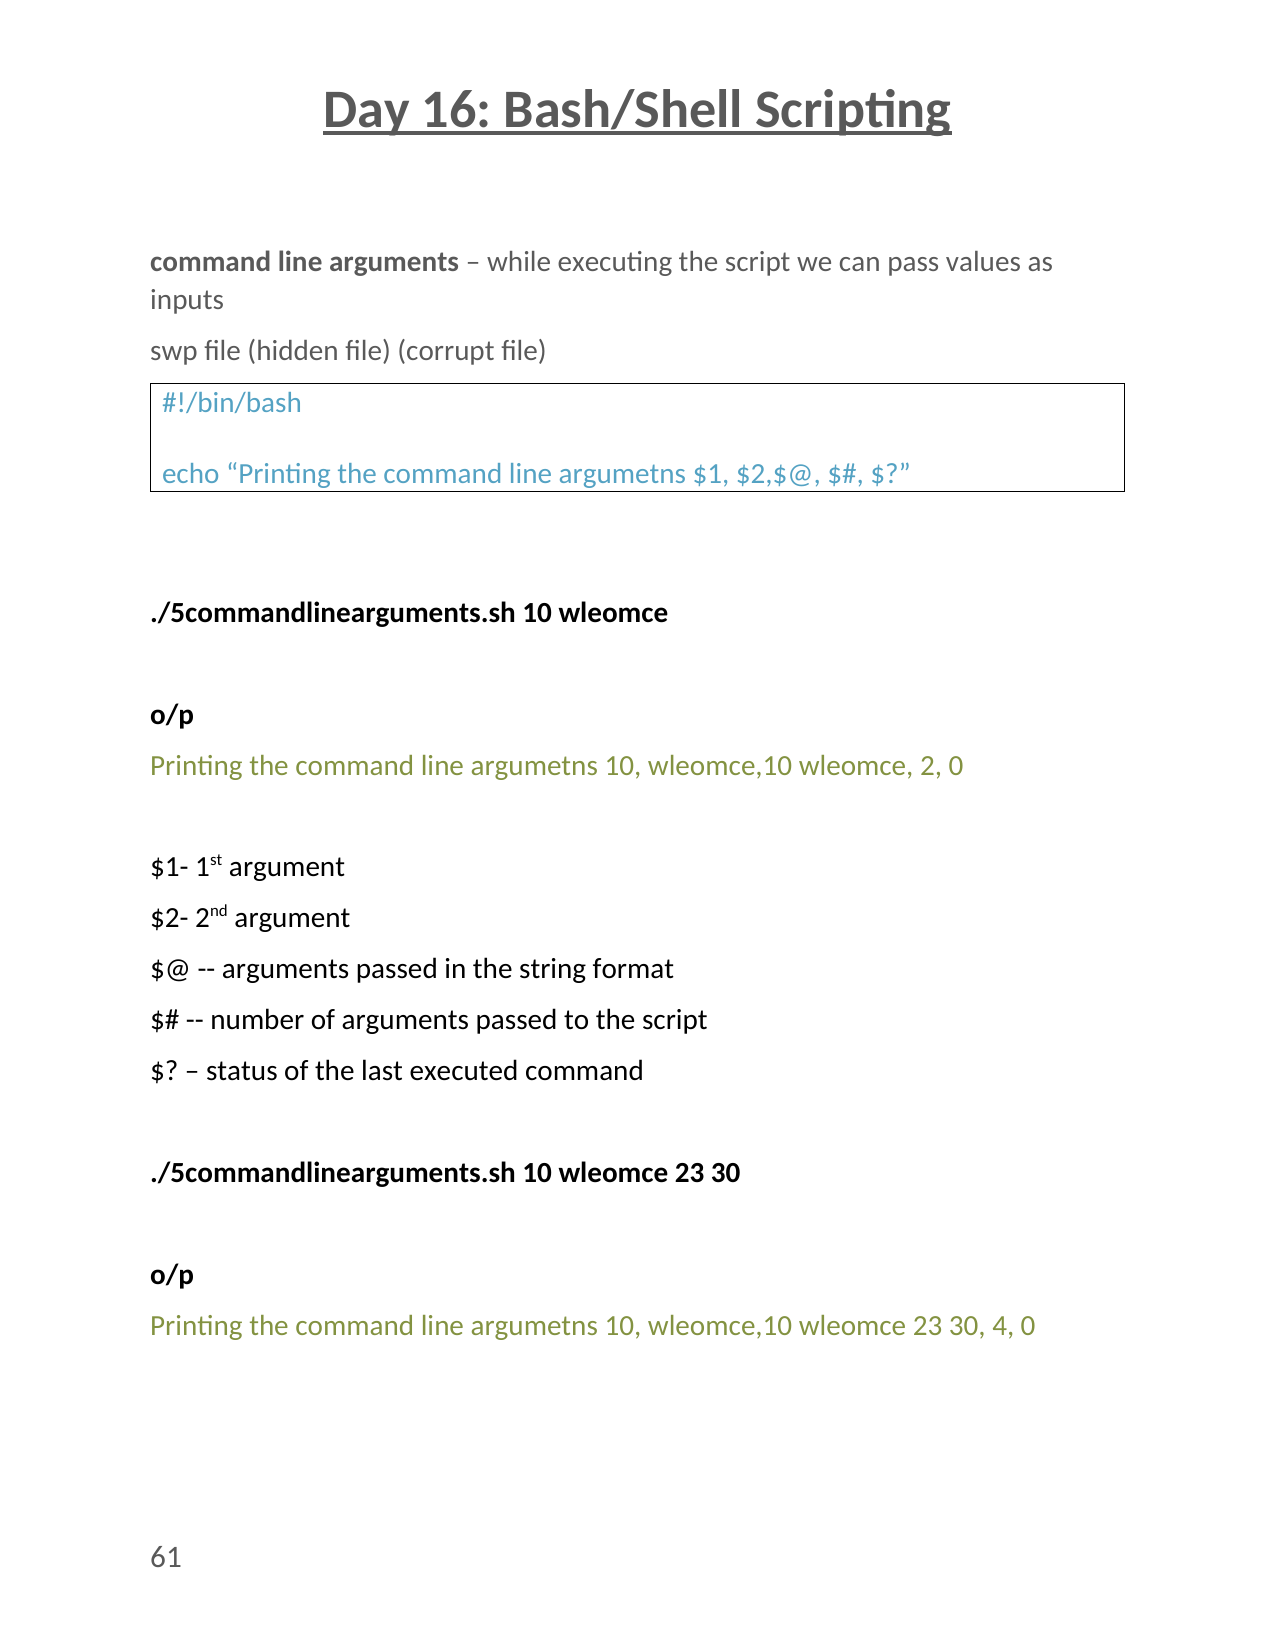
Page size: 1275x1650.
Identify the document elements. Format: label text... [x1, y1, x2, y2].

text o/p [150, 1256, 1125, 1292]
text Printing the command line argumetns 10, wleomce,10 wleomce 23 30, 4, 0 [150, 1307, 1125, 1343]
text ./5commandlinearguments.sh 10 wleomce [150, 594, 1125, 629]
text $# -- number of arguments passed to the script [150, 1001, 1125, 1037]
text Day 16: Bash/Shell Scripting [150, 75, 1125, 141]
text $2- 2nd argument [150, 899, 1125, 935]
text o/p [150, 696, 1125, 731]
text $@ -- arguments passed in the string format [150, 950, 1125, 986]
text $1- 1st argument [150, 848, 1125, 884]
text $? – status of the last executed command [150, 1052, 1125, 1088]
text Printing the command line argumetns 10, wleomce,10 wleomce, 2, 0 [150, 747, 1125, 782]
text ./5commandlinearguments.sh 10 wleomce 23 30 [150, 1154, 1125, 1190]
text swp file (hidden file) (corrupt file) [150, 332, 1125, 368]
text command line arguments – while executing the script we can pass values as inputs [150, 243, 1125, 317]
table_header #!/bin/bash echo “Printing the command line argumetns $1, $2,$@, $#, $?” [151, 384, 1124, 491]
